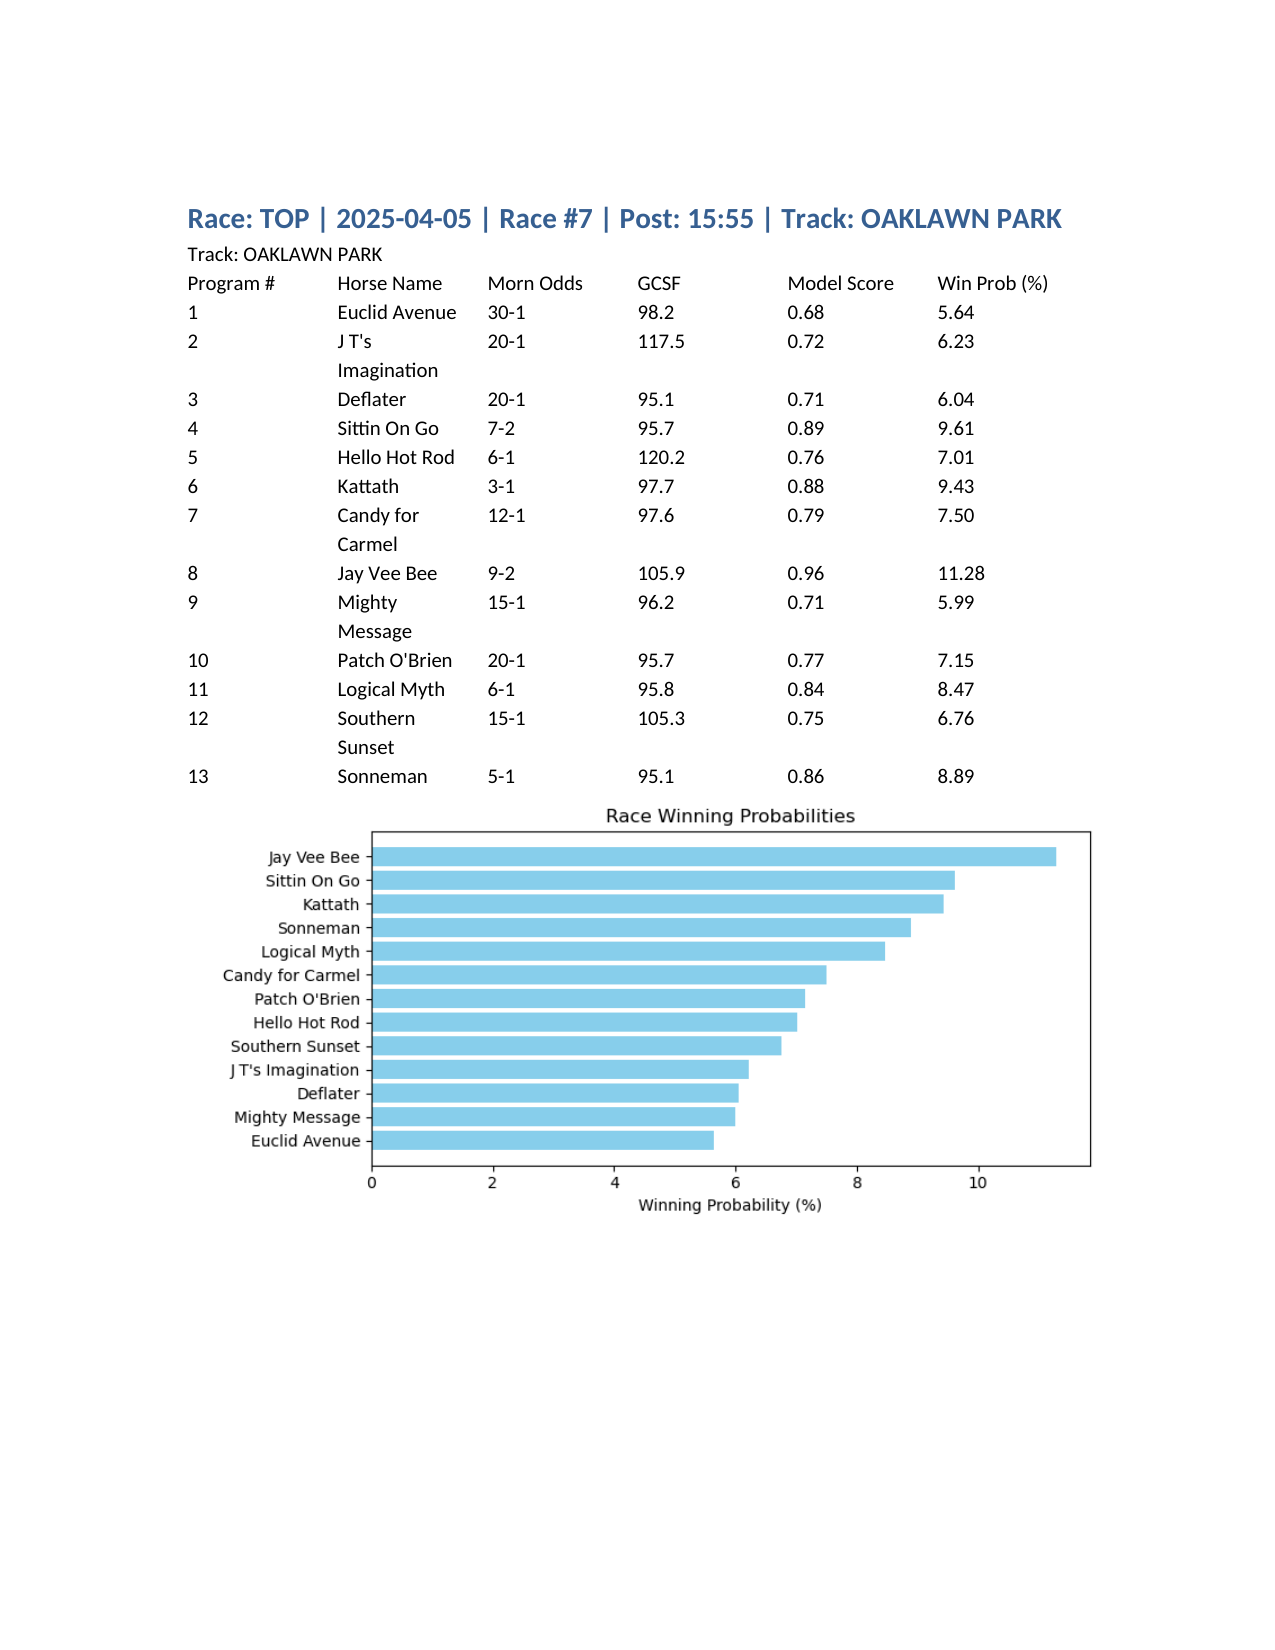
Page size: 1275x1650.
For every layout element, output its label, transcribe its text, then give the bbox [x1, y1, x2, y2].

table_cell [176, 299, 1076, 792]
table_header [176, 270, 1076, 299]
text Track: OAKLAWN PARK [187, 241, 1087, 266]
picture [206, 792, 1107, 1231]
subtitle Race: TOP | 2025-04-05 | Race #7 | Post: 15:55 | Track: OAKLAWN PARK [187, 200, 1087, 236]
